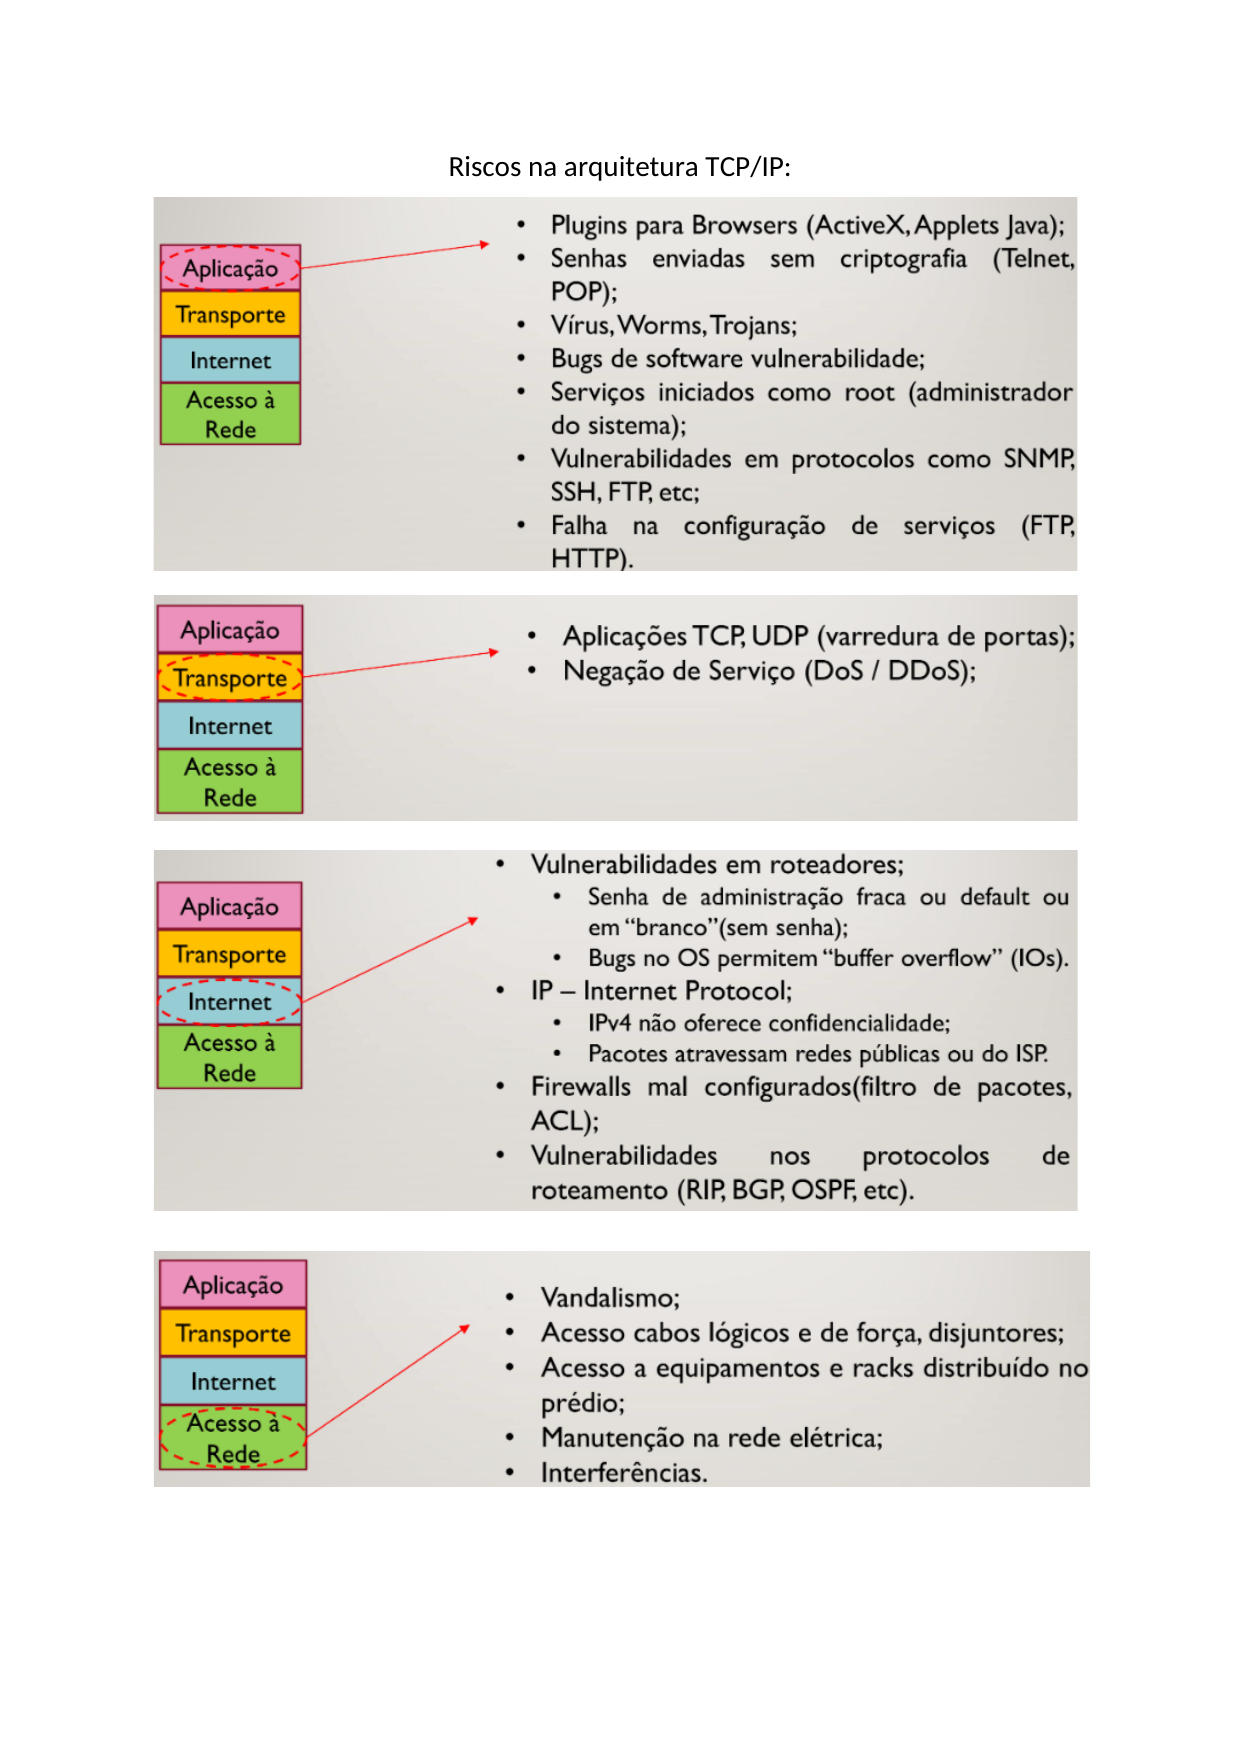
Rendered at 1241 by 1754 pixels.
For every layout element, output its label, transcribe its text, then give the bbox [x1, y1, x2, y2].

picture [152, 1251, 1089, 1486]
picture [152, 850, 1077, 1209]
picture [152, 197, 1077, 570]
text Riscos na arquitetura TCP/IP: [177, 148, 1063, 183]
picture [152, 595, 1077, 820]
